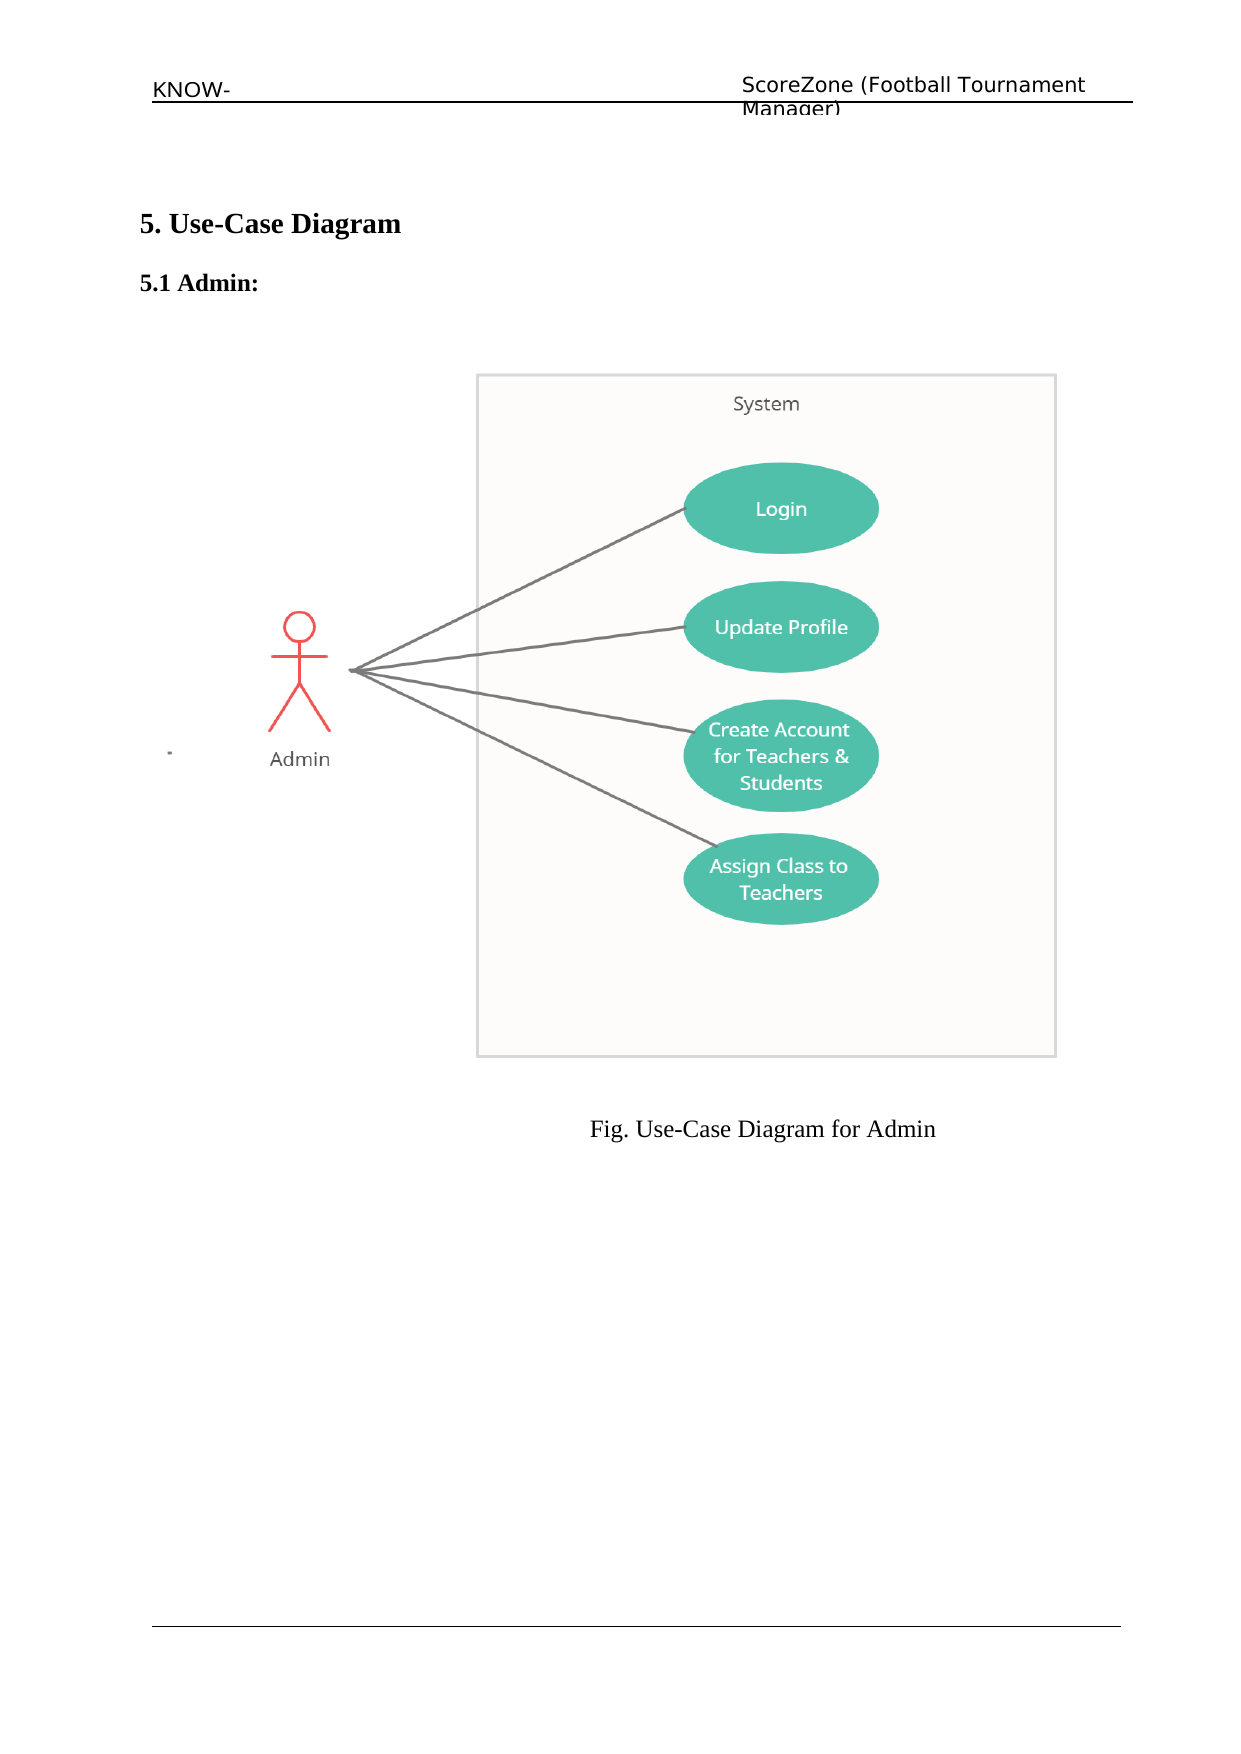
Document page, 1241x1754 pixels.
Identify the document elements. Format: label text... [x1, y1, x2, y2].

picture [139, 345, 1085, 1086]
subtitle 5. Use-Case Diagram [139, 206, 1134, 239]
text Fig. Use-Case Diagram for Admin [514, 1114, 1134, 1142]
text 5.1 Admin: [139, 268, 1134, 297]
